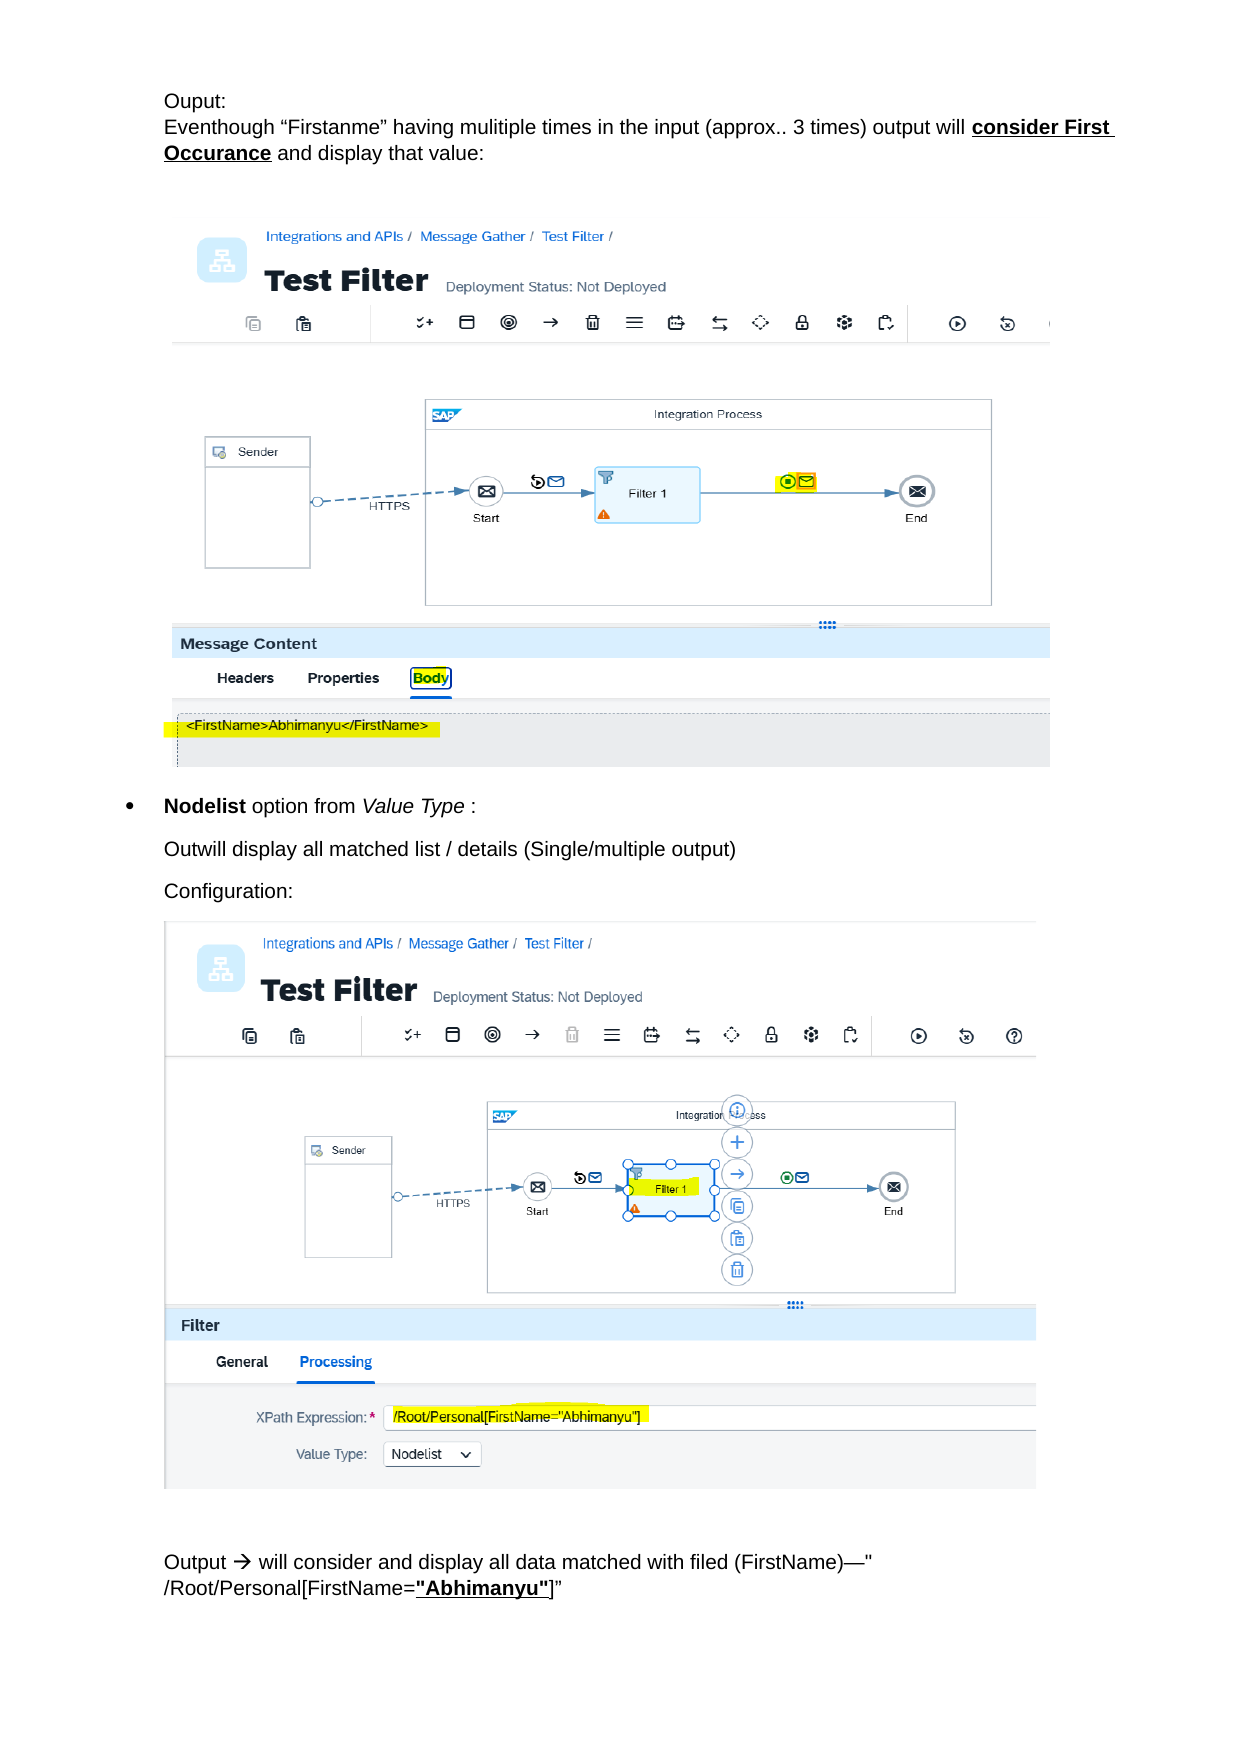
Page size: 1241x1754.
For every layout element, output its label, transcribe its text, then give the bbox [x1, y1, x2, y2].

picture [163, 217, 1050, 767]
list Nodelist option from Value Type : [126, 794, 1152, 818]
text Outwill display all matched list / details (Single/multiple output) [164, 837, 1152, 861]
text Output will consider and display all data matched with filed (FirstName)—" /Root/Personal[FirstName="Abhimanyu"]” [164, 1550, 1152, 1600]
list Eventhough “Firstanme” having mulitiple times in the input (approx.. 3 times) output will consider First Occurance and display that value: [164, 114, 1152, 164]
list Ouput: [164, 89, 1152, 113]
picture [163, 921, 1037, 1489]
text Configuration: [164, 879, 1152, 903]
